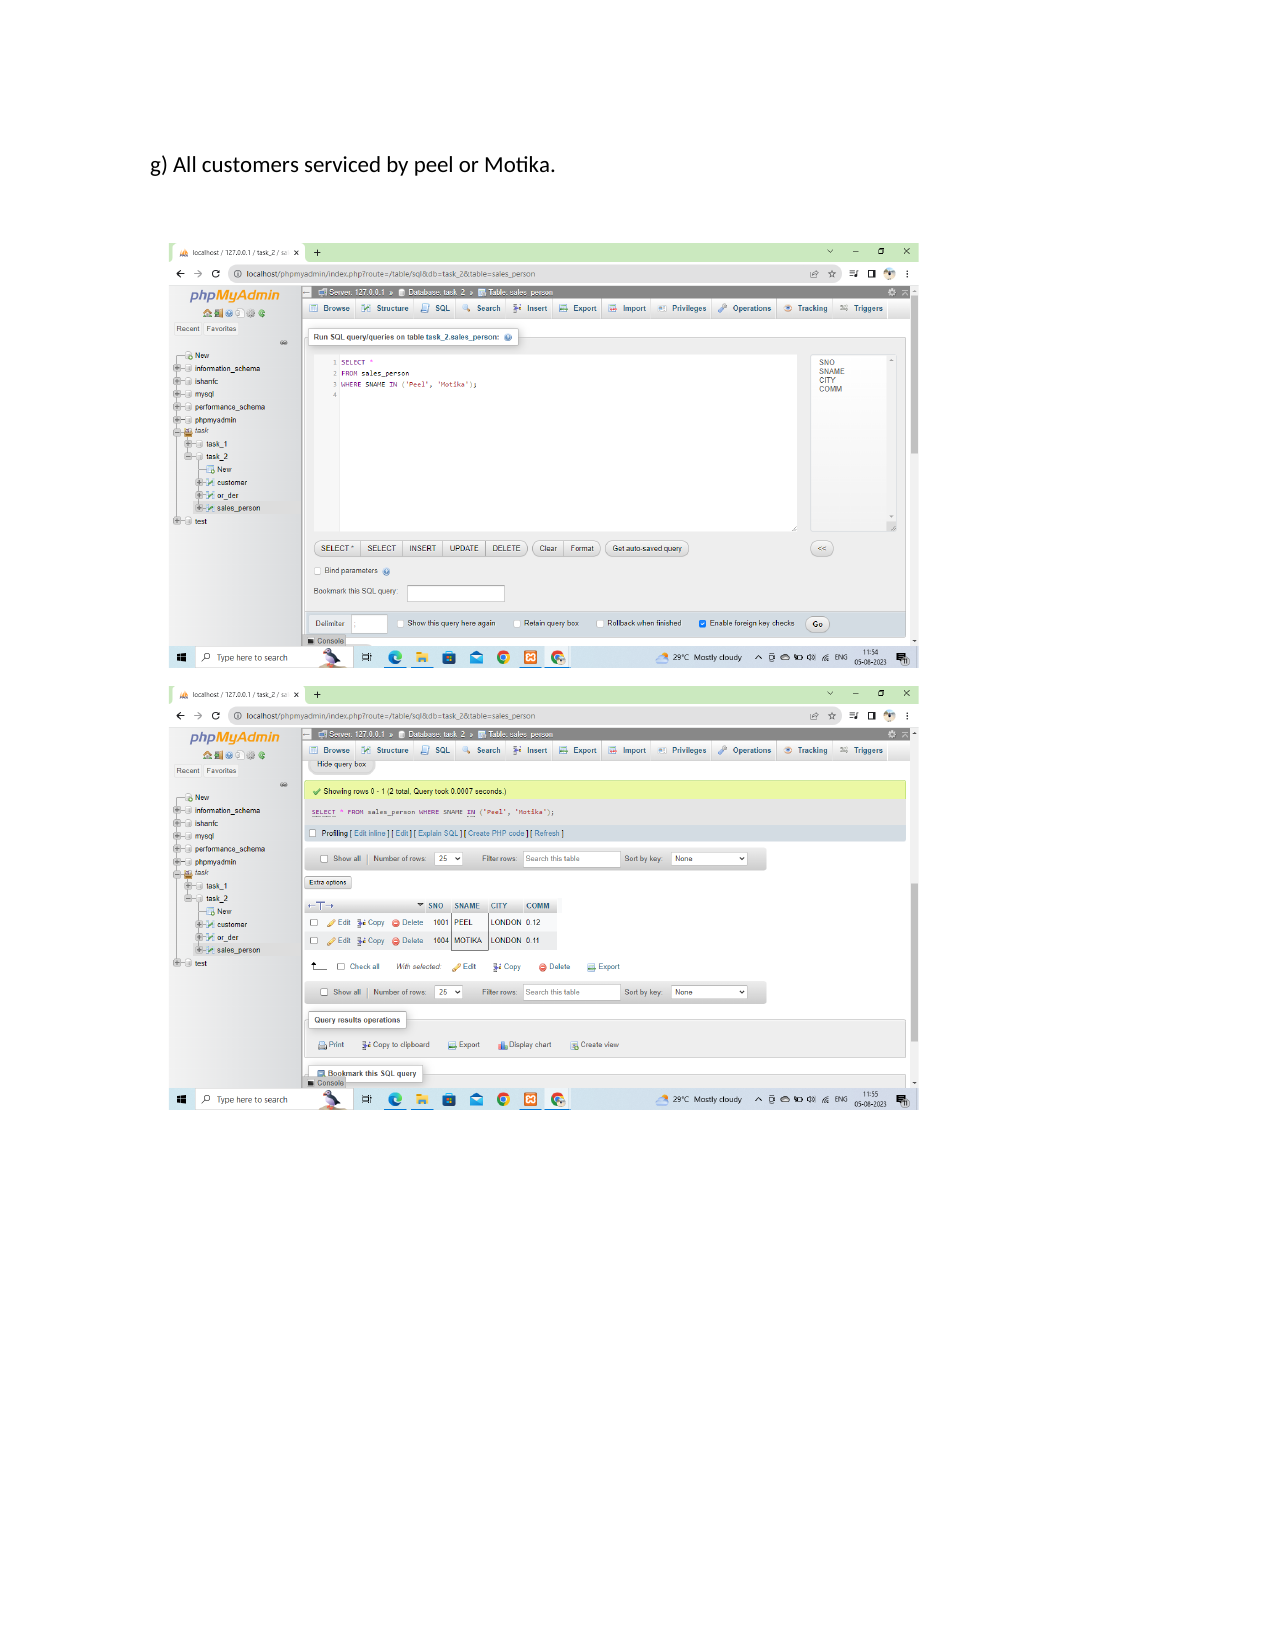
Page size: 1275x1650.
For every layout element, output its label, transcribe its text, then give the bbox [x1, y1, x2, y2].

text g) All customers serviced by peel or Motika. [150, 150, 1125, 178]
